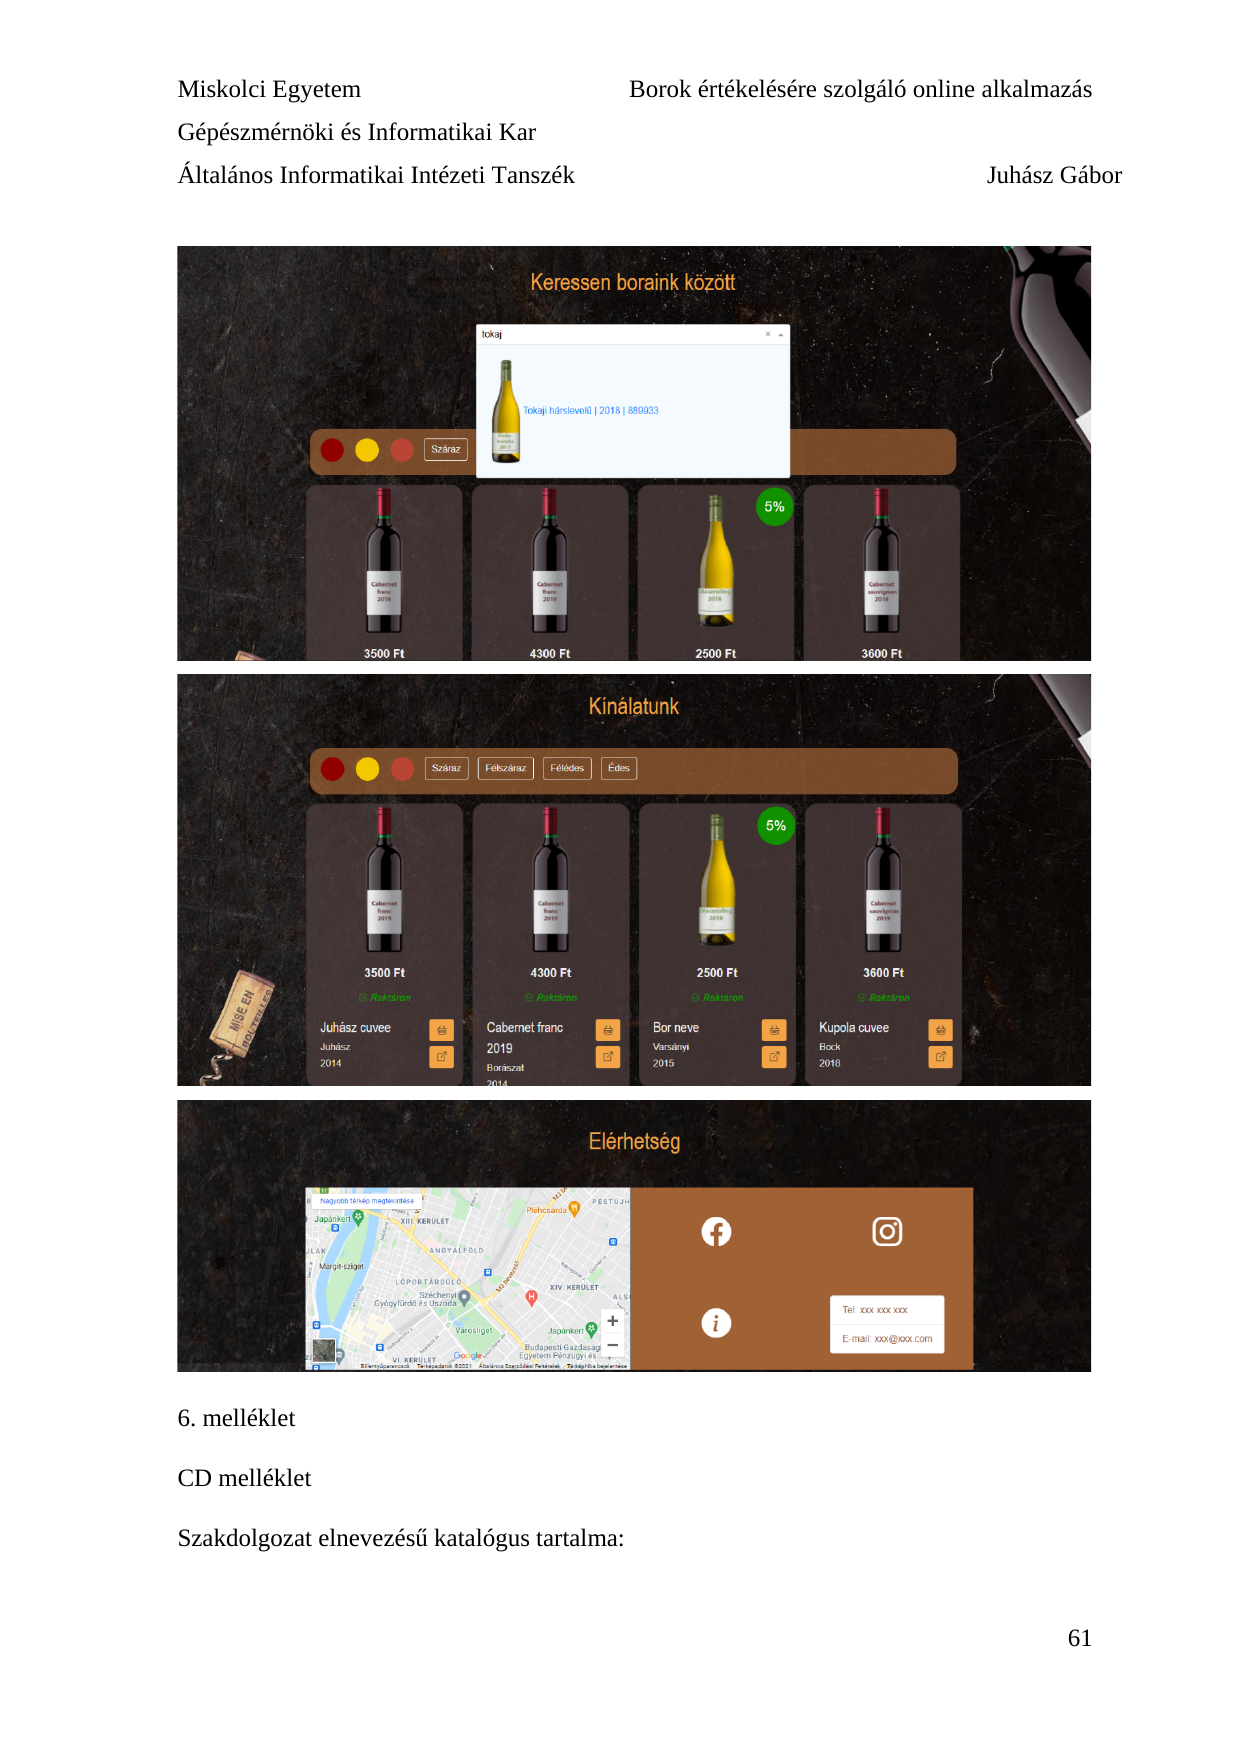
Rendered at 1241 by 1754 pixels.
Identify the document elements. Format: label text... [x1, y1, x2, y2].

picture [177, 674, 1092, 1086]
text Szakdolgozat elnevezésű katalógus tartalma: [177, 1523, 1092, 1551]
text CD melléklet [177, 1463, 1092, 1492]
picture [177, 246, 1092, 661]
picture [177, 1100, 1092, 1372]
text 6. melléklet [177, 1403, 1092, 1432]
